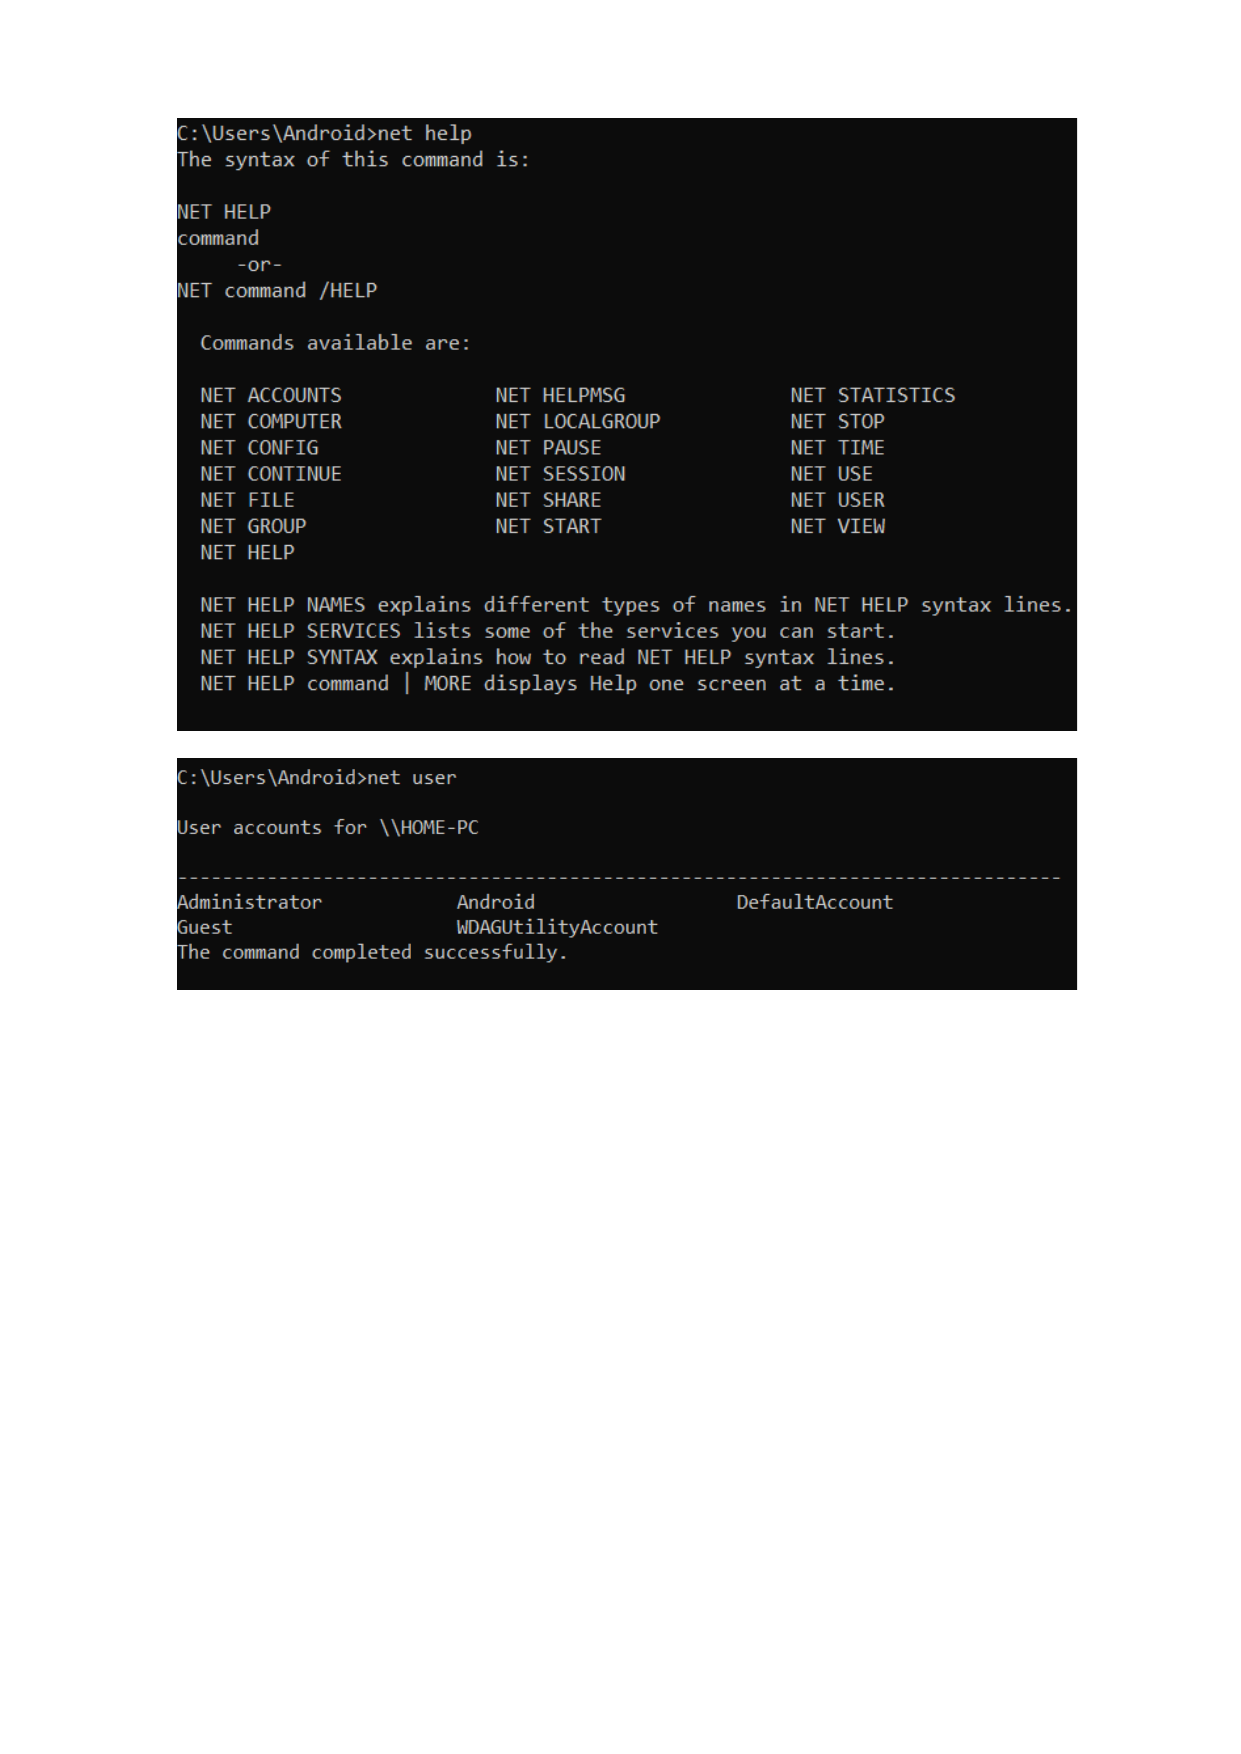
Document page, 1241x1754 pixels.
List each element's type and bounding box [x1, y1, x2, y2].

picture [177, 118, 1078, 731]
picture [177, 758, 1078, 990]
